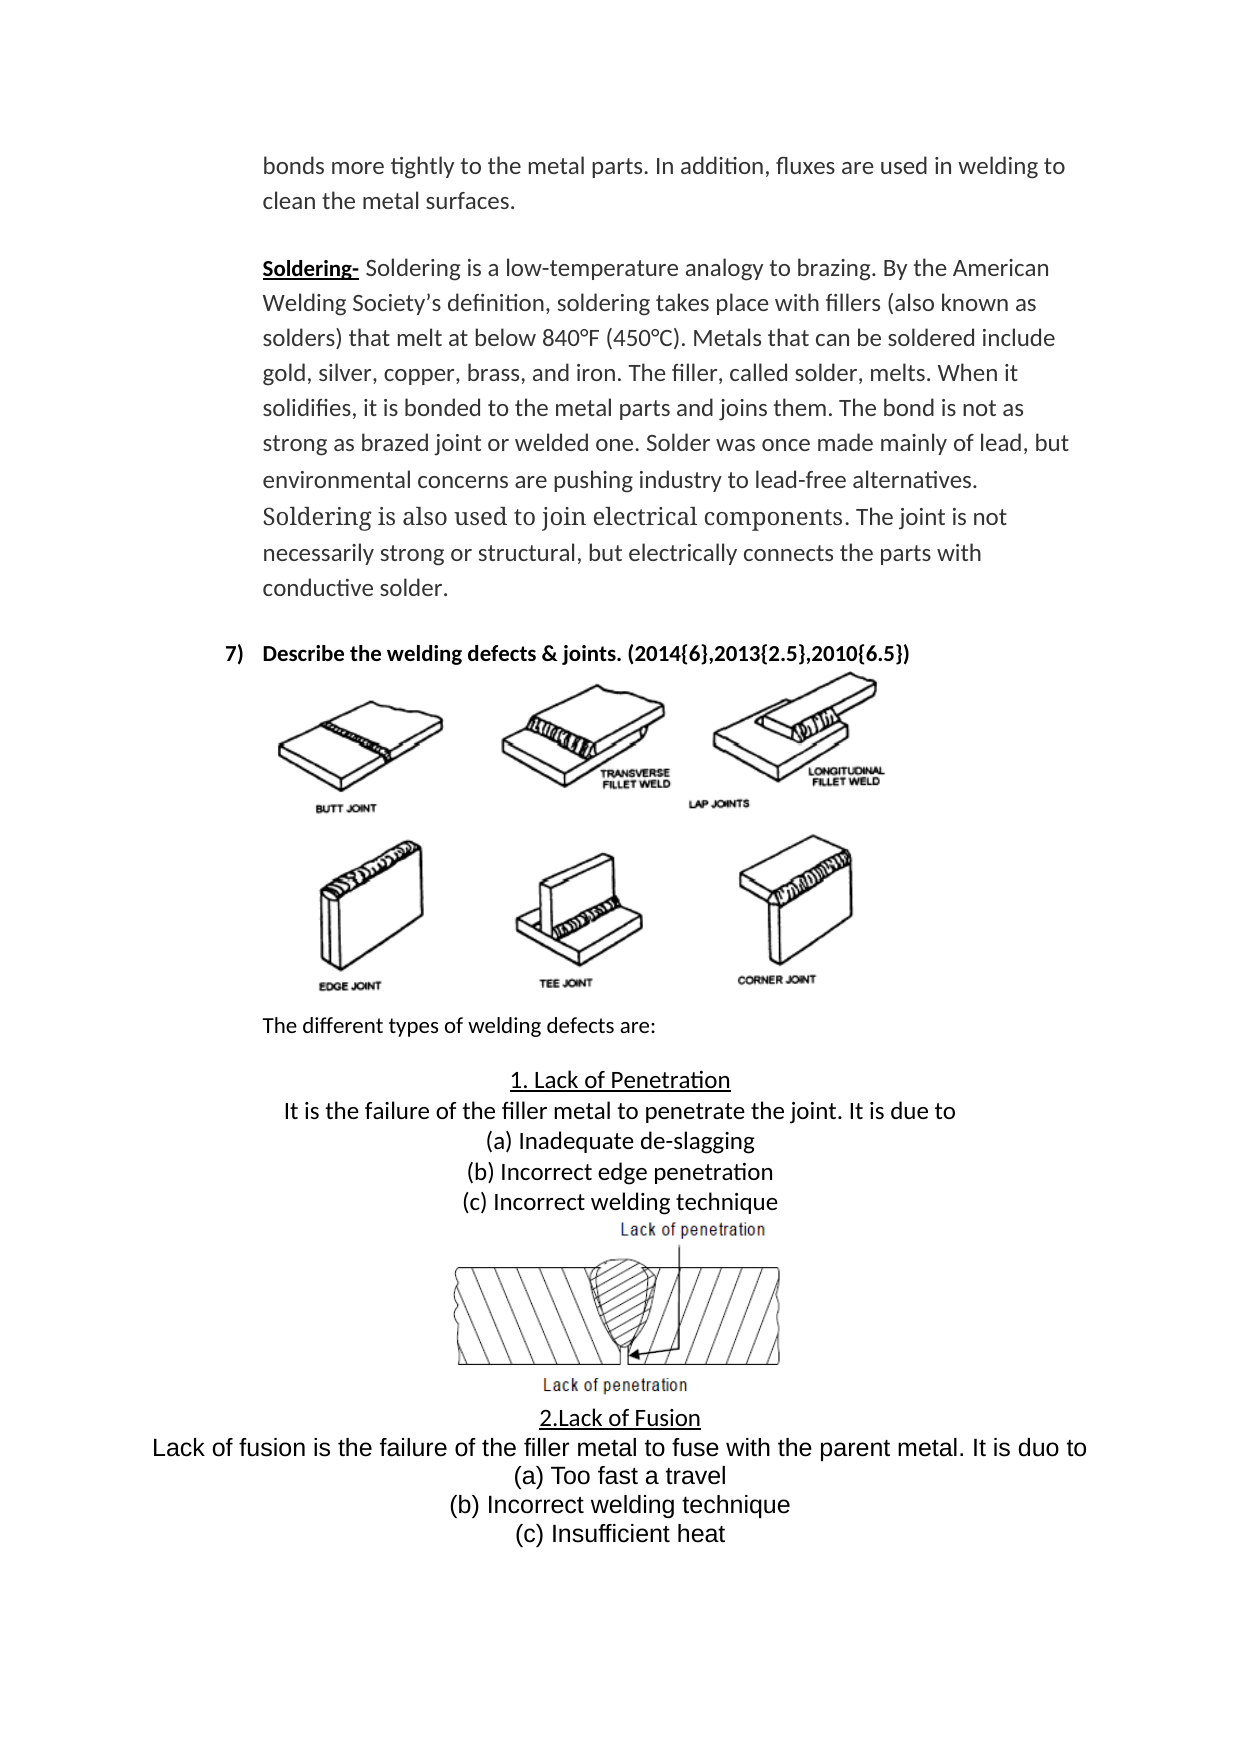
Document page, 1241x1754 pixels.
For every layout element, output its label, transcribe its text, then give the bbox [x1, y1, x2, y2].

list Soldering- Soldering is a low-temperature analogy to brazing. By the American Welding Society’s definition, soldering takes place with fillers (also known as solders) that melt at below 840°F (450°C). Metals that can be soldered include gold, silver, copper, brass, and iron. The filler, called solder, melts. When it solidifies, it is bonded to the metal parts and joins them. The bond is not as strong as brazed joint or welded one. Solder was once made mainly of lead, but environmental concerns are pushing industry to lead-free alternatives. Soldering is also used to join electrical components. The joint is not necessarily strong or structural, but electrically connects the parts with conductive solder. [262, 252, 1090, 602]
text (a) Inadequate de-slagging [150, 1125, 1090, 1156]
text (c) Insufficient heat [150, 1519, 1090, 1547]
picture [262, 671, 911, 1007]
picture [442, 1216, 798, 1402]
list Describe the welding defects & joints. (2014{6},2013{2.5},2010{6.5}) [225, 639, 1090, 667]
text 1. Lack of Penetration [150, 1064, 1090, 1095]
text (c) Incorrect welding technique [150, 1186, 1090, 1217]
list The different types of welding defects are: [262, 1011, 1090, 1039]
text 2.Lack of Fusion [150, 1402, 1090, 1432]
text It is the failure of the filler metal to penetrate the joint. It is due to [150, 1095, 1090, 1125]
text Lack of fusion is the failure of the filler metal to fuse with the parent metal. It is duo to [150, 1432, 1090, 1461]
text (a) Too fast a travel [150, 1461, 1090, 1490]
text (b) Incorrect welding technique [150, 1490, 1090, 1519]
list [262, 150, 1090, 216]
text (b) Incorrect edge penetration [150, 1156, 1090, 1186]
